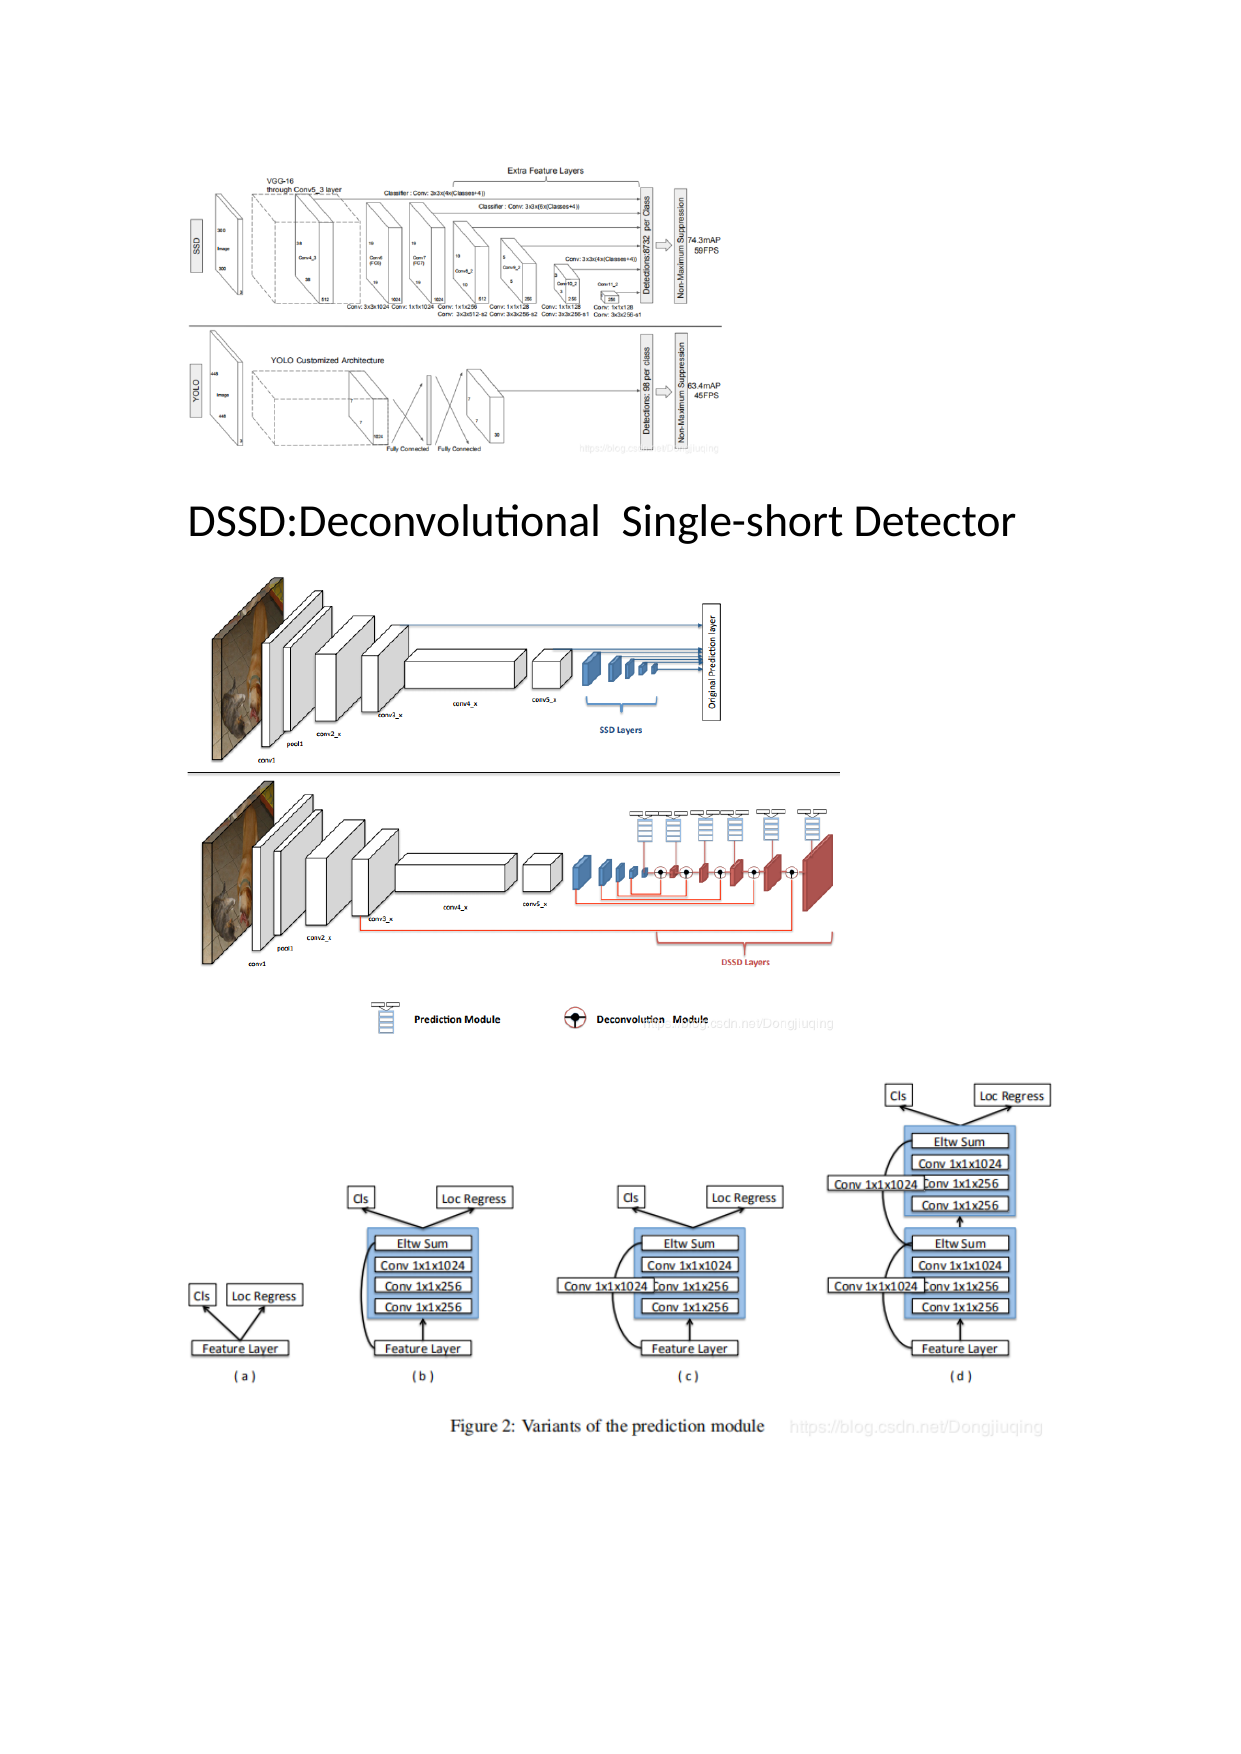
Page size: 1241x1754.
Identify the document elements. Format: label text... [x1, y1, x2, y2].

picture [187, 162, 724, 459]
picture [187, 1039, 1053, 1447]
picture [187, 552, 840, 1038]
text DSSD:Deconvolutional Single-short Detector [187, 487, 1053, 552]
